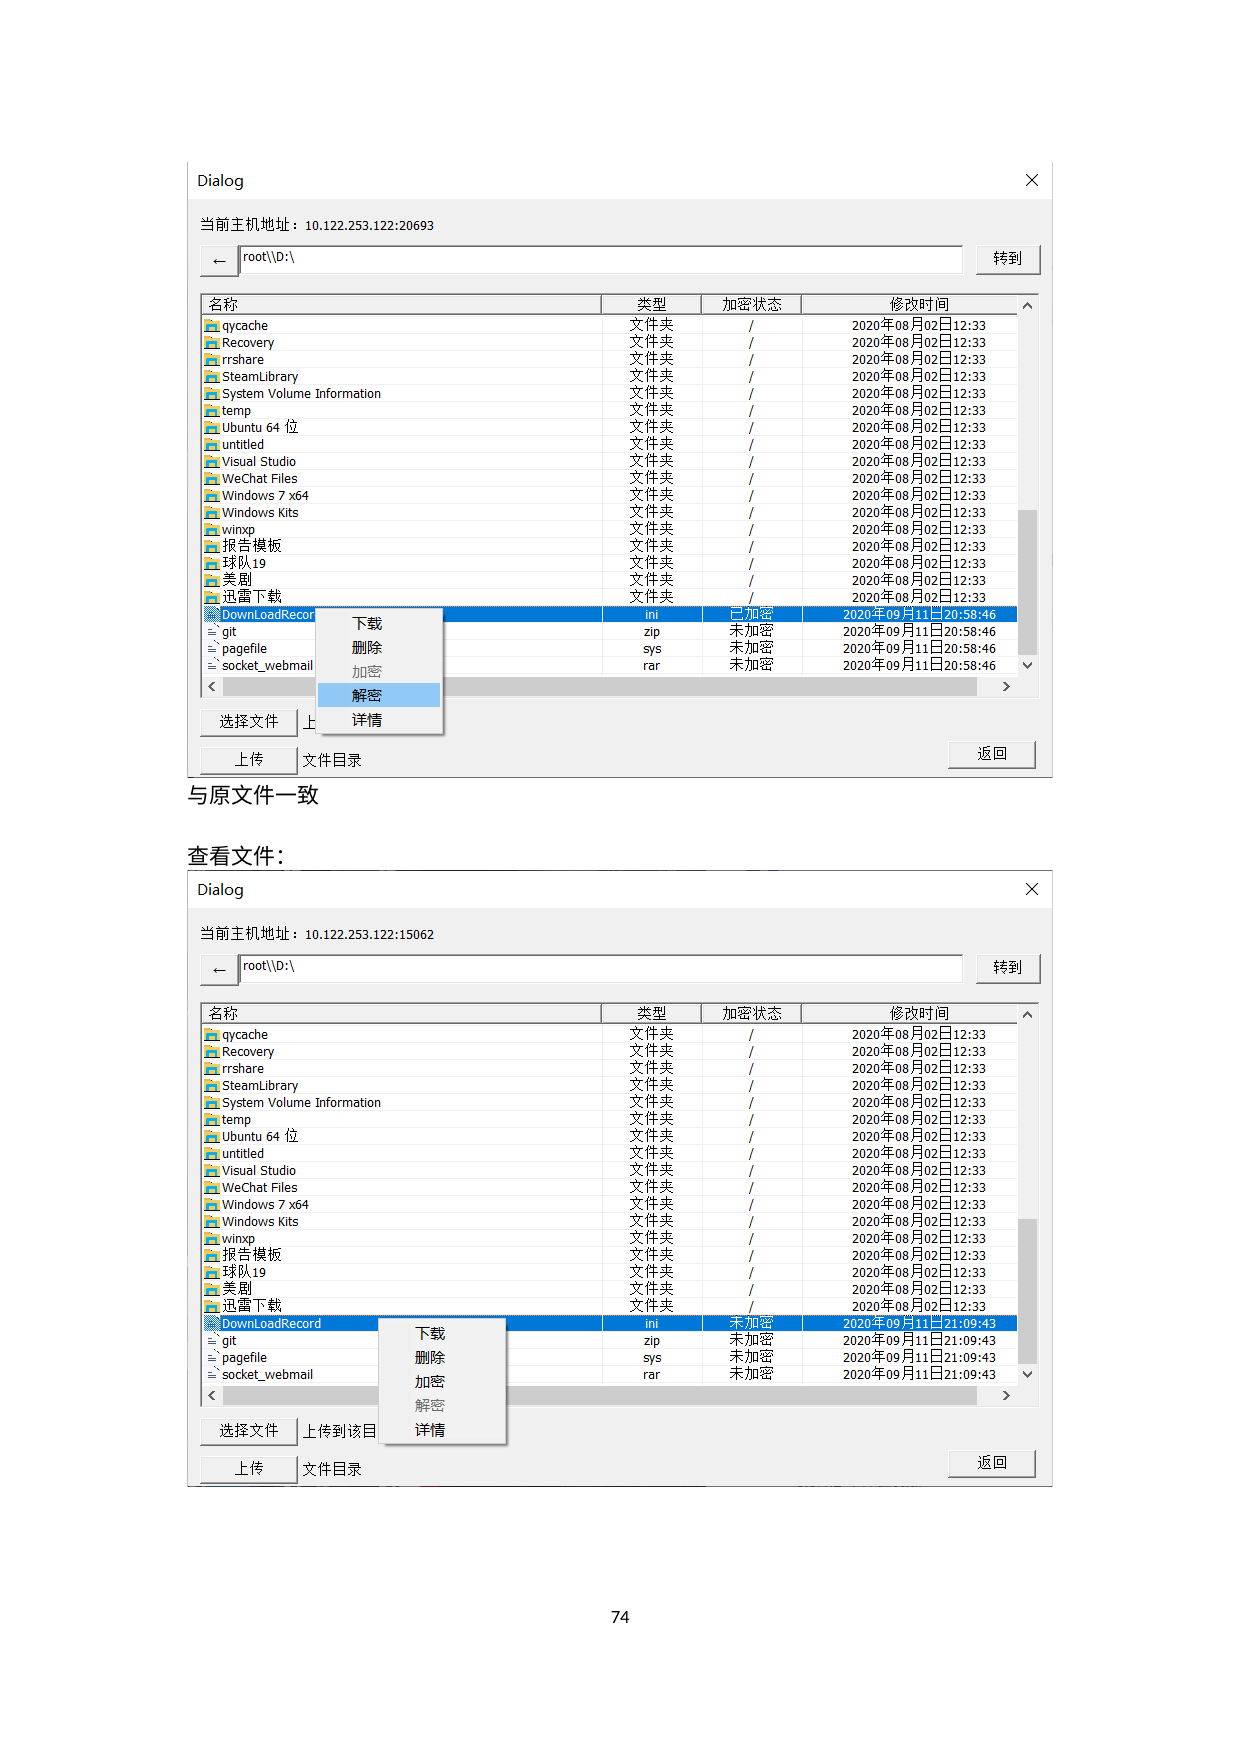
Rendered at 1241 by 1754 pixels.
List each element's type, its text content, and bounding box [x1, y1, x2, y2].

text 查看文件： [187, 839, 1053, 870]
picture [187, 870, 1053, 1487]
picture [187, 162, 1053, 778]
text 与原文件一致 [187, 778, 1053, 809]
